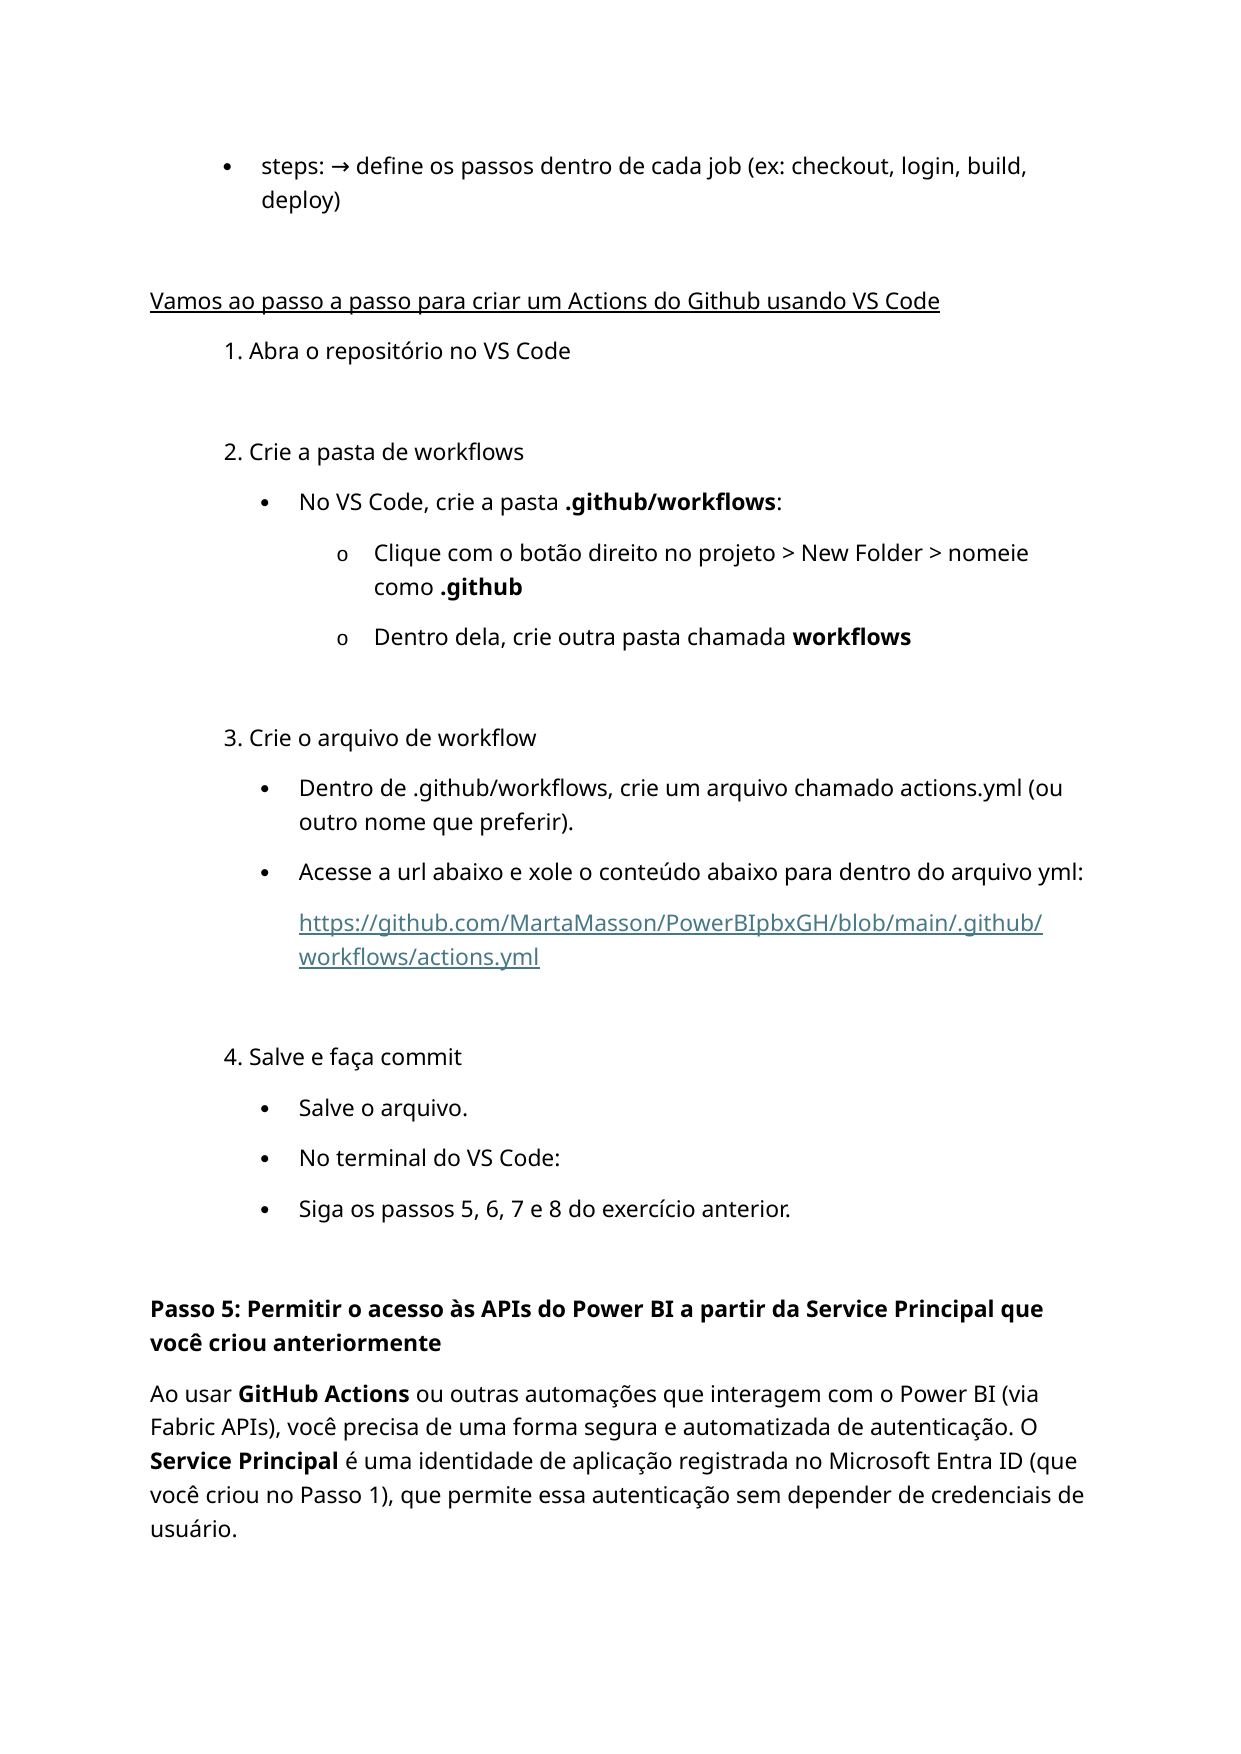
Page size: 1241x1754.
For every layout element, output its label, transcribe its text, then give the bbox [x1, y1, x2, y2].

text 2. Crie a pasta de workflows [224, 436, 1090, 467]
list Salve o arquivo. [261, 1092, 1090, 1123]
text Vamos ao passo a passo para criar um Actions do Github usando VS Code [150, 284, 1090, 316]
list Dentro de .github/workflows, crie um arquivo chamado actions.yml (ou outro nome que preferir). [261, 772, 1090, 837]
list No VS Code, crie a pasta .github/workflows: [261, 486, 1090, 517]
list Acesse a url abaixo e xole o conteúdo abaixo para dentro do arquivo yml: [261, 856, 1090, 887]
list steps: → define os passos dentro de cada job (ex: checkout, login, build, deploy) [224, 150, 1090, 215]
text 3. Crie o arquivo de workflow [224, 722, 1090, 753]
text 4. Salve e faça commit [224, 1041, 1090, 1072]
list Dentro dela, crie outra pasta chamada workflows [336, 621, 1090, 652]
text https://github.com/MartaMasson/PowerBIpbxGH/blob/main/.github/workflows/actions.yml [299, 907, 1090, 972]
text Passo 5: Permitir o acesso às APIs do Power BI a partir da Service Principal que você criou anteriormente [150, 1293, 1090, 1358]
text Ao usar GitHub Actions ou outras automações que interagem com o Power BI (via Fabric APIs), você precisa de uma forma segura e automatizada de autenticação. O Service Principal é uma identidade de aplicação registrada no Microsoft Entra ID (que você criou no Passo 1), que permite essa autenticação sem depender de credenciais de usuário. [150, 1377, 1090, 1544]
list No terminal do VS Code: [261, 1142, 1090, 1173]
list Clique com o botão direito no projeto > New Folder > nomeie como .github [336, 537, 1090, 602]
text 1. Abra o repositório no VS Code [224, 335, 1090, 366]
list Siga os passos 5, 6, 7 e 8 do exercício anterior. [261, 1192, 1090, 1224]
